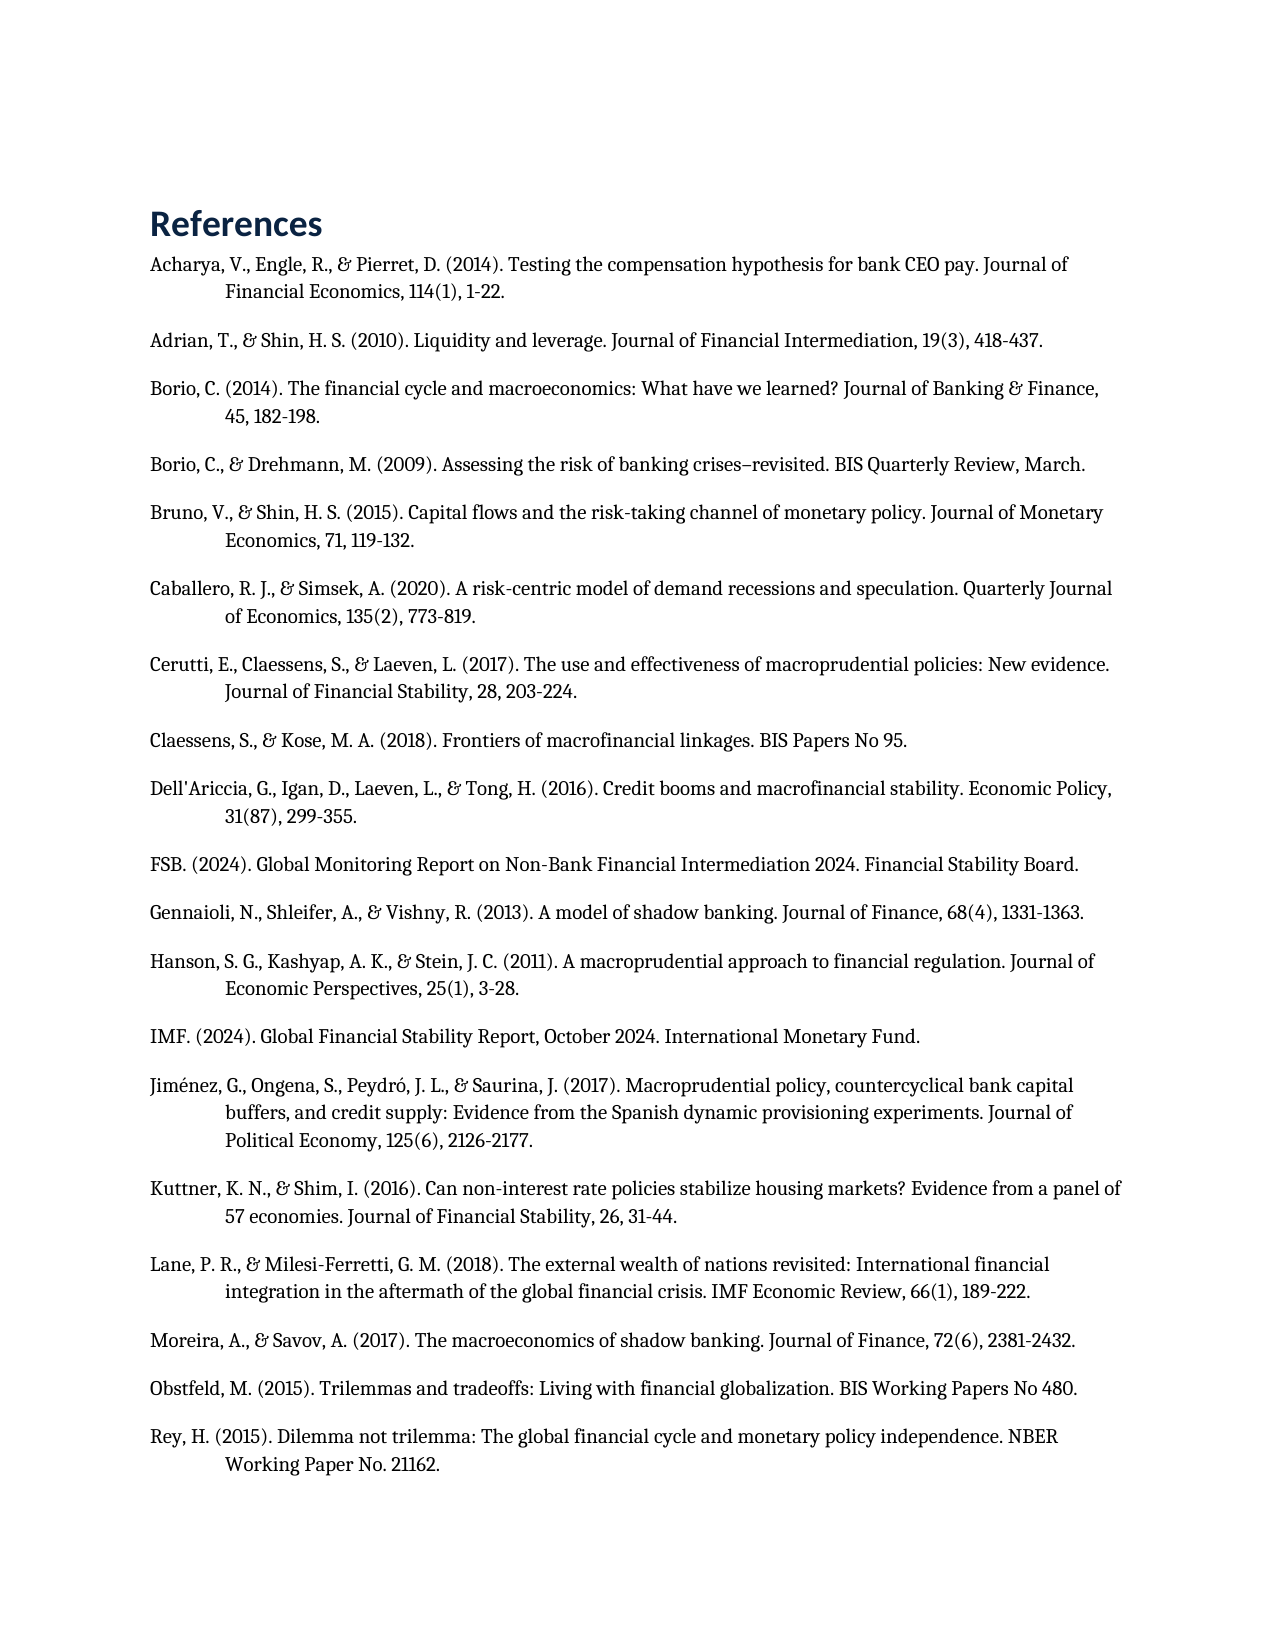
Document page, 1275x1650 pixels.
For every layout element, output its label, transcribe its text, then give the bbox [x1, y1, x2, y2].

text Gennaioli, N., Shleifer, A., & Vishny, R. (2013). A model of shadow banking. Journal of Finance, 68(4), 1331-1363. [150, 901, 1125, 925]
text Caballero, R. J., & Simsek, A. (2020). A risk-centric model of demand recessions and speculation. Quarterly Journal of Economics, 135(2), 773-819. [150, 577, 1125, 628]
text Lane, P. R., & Milesi-Ferretti, G. M. (2018). The external wealth of nations revisited: International financial integration in the aftermath of the global financial crisis. IMF Economic Review, 66(1), 189-222. [150, 1253, 1125, 1304]
text Borio, C., & Drehmann, M. (2009). Assessing the risk of banking crises–revisited. BIS Quarterly Review, March. [150, 453, 1125, 477]
text Hanson, S. G., Kashyap, A. K., & Stein, J. C. (2011). A macroprudential approach to financial regulation. Journal of Economic Perspectives, 25(1), 3-28. [150, 949, 1125, 1001]
text Bruno, V., & Shin, H. S. (2015). Capital flows and the risk-taking channel of monetary policy. Journal of Monetary Economics, 71, 119-132. [150, 501, 1125, 552]
text Acharya, V., Engle, R., & Pierret, D. (2014). Testing the compensation hypothesis for bank CEO pay. Journal of Financial Economics, 114(1), 1-22. [150, 253, 1125, 304]
text FSB. (2024). Global Monitoring Report on Non-Bank Financial Intermediation 2024. Financial Stability Board. [150, 853, 1125, 877]
text Dell'Ariccia, G., Igan, D., Laeven, L., & Tong, H. (2016). Credit booms and macrofinancial stability. Economic Policy, 31(87), 299-355. [150, 777, 1125, 828]
text Rey, H. (2015). Dilemma not trilemma: The global financial cycle and monetary policy independence. NBER Working Paper No. 21162. [150, 1425, 1125, 1477]
text Claessens, S., & Kose, M. A. (2018). Frontiers of macrofinancial linkages. BIS Papers No 95. [150, 728, 1125, 752]
text Borio, C. (2014). The financial cycle and macroeconomics: What have we learned? Journal of Banking & Finance, 45, 182-198. [150, 377, 1125, 428]
text Cerutti, E., Claessens, S., & Laeven, L. (2017). The use and effectiveness of macroprudential policies: New evidence. Journal of Financial Stability, 28, 203-224. [150, 653, 1125, 704]
text Kuttner, K. N., & Shim, I. (2016). Can non-interest rate policies stabilize housing markets? Evidence from a panel of 57 economies. Journal of Financial Stability, 26, 31-44. [150, 1177, 1125, 1228]
text Adrian, T., & Shin, H. S. (2010). Liquidity and leverage. Journal of Financial Intermediation, 19(3), 418-437. [150, 328, 1125, 352]
text Moreira, A., & Savov, A. (2017). The macroeconomics of shadow banking. Journal of Finance, 72(6), 2381-2432. [150, 1328, 1125, 1352]
text Obstfeld, M. (2015). Trilemmas and tradeoffs: Living with financial globalization. BIS Working Papers No 480. [150, 1377, 1125, 1401]
text IMF. (2024). Global Financial Stability Report, October 2024. International Monetary Fund. [150, 1025, 1125, 1049]
subtitle References [150, 200, 1125, 246]
text Jiménez, G., Ongena, S., Peydró, J. L., & Saurina, J. (2017). Macroprudential policy, countercyclical bank capital buffers, and credit supply: Evidence from the Spanish dynamic provisioning experiments. Journal of Political Economy, 125(6), 2126-2177. [150, 1073, 1125, 1152]
